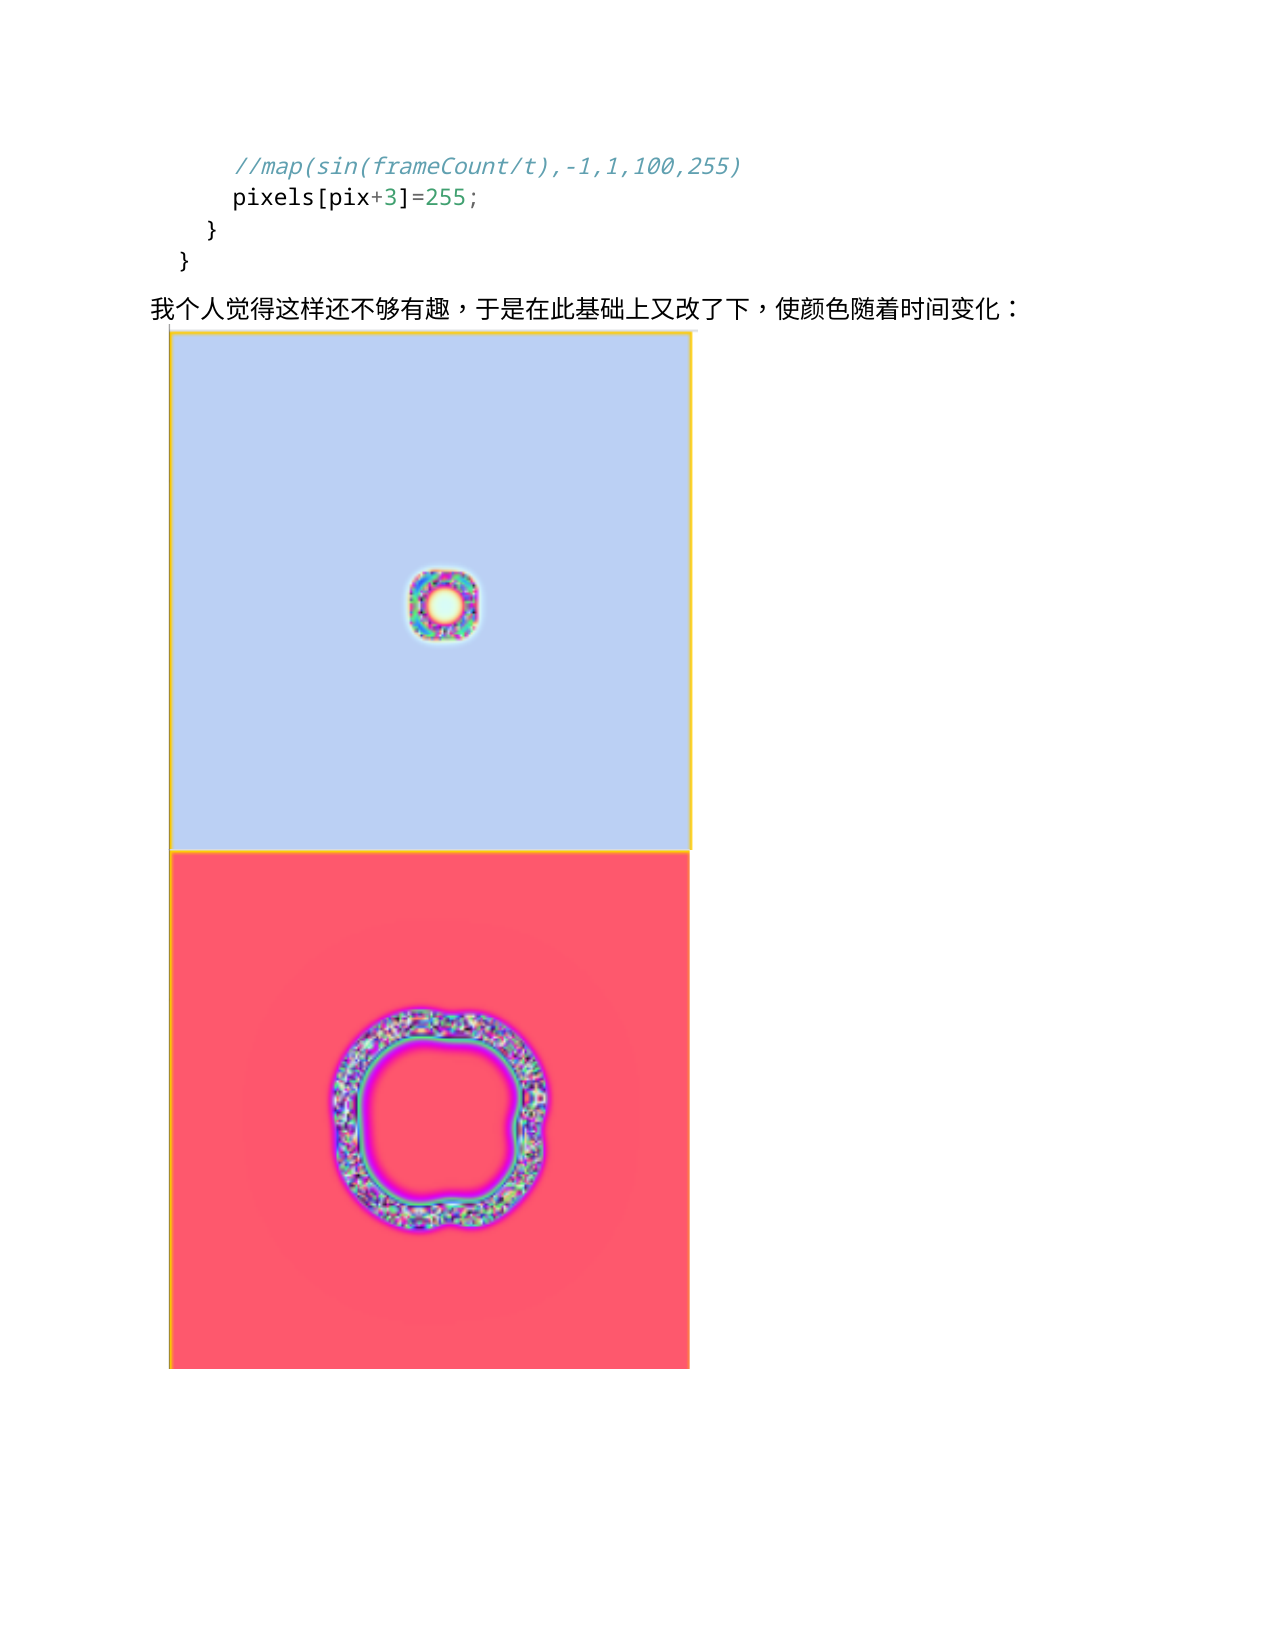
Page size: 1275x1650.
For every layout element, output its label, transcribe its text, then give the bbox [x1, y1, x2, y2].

picture [168, 324, 698, 1369]
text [150, 150, 1125, 275]
